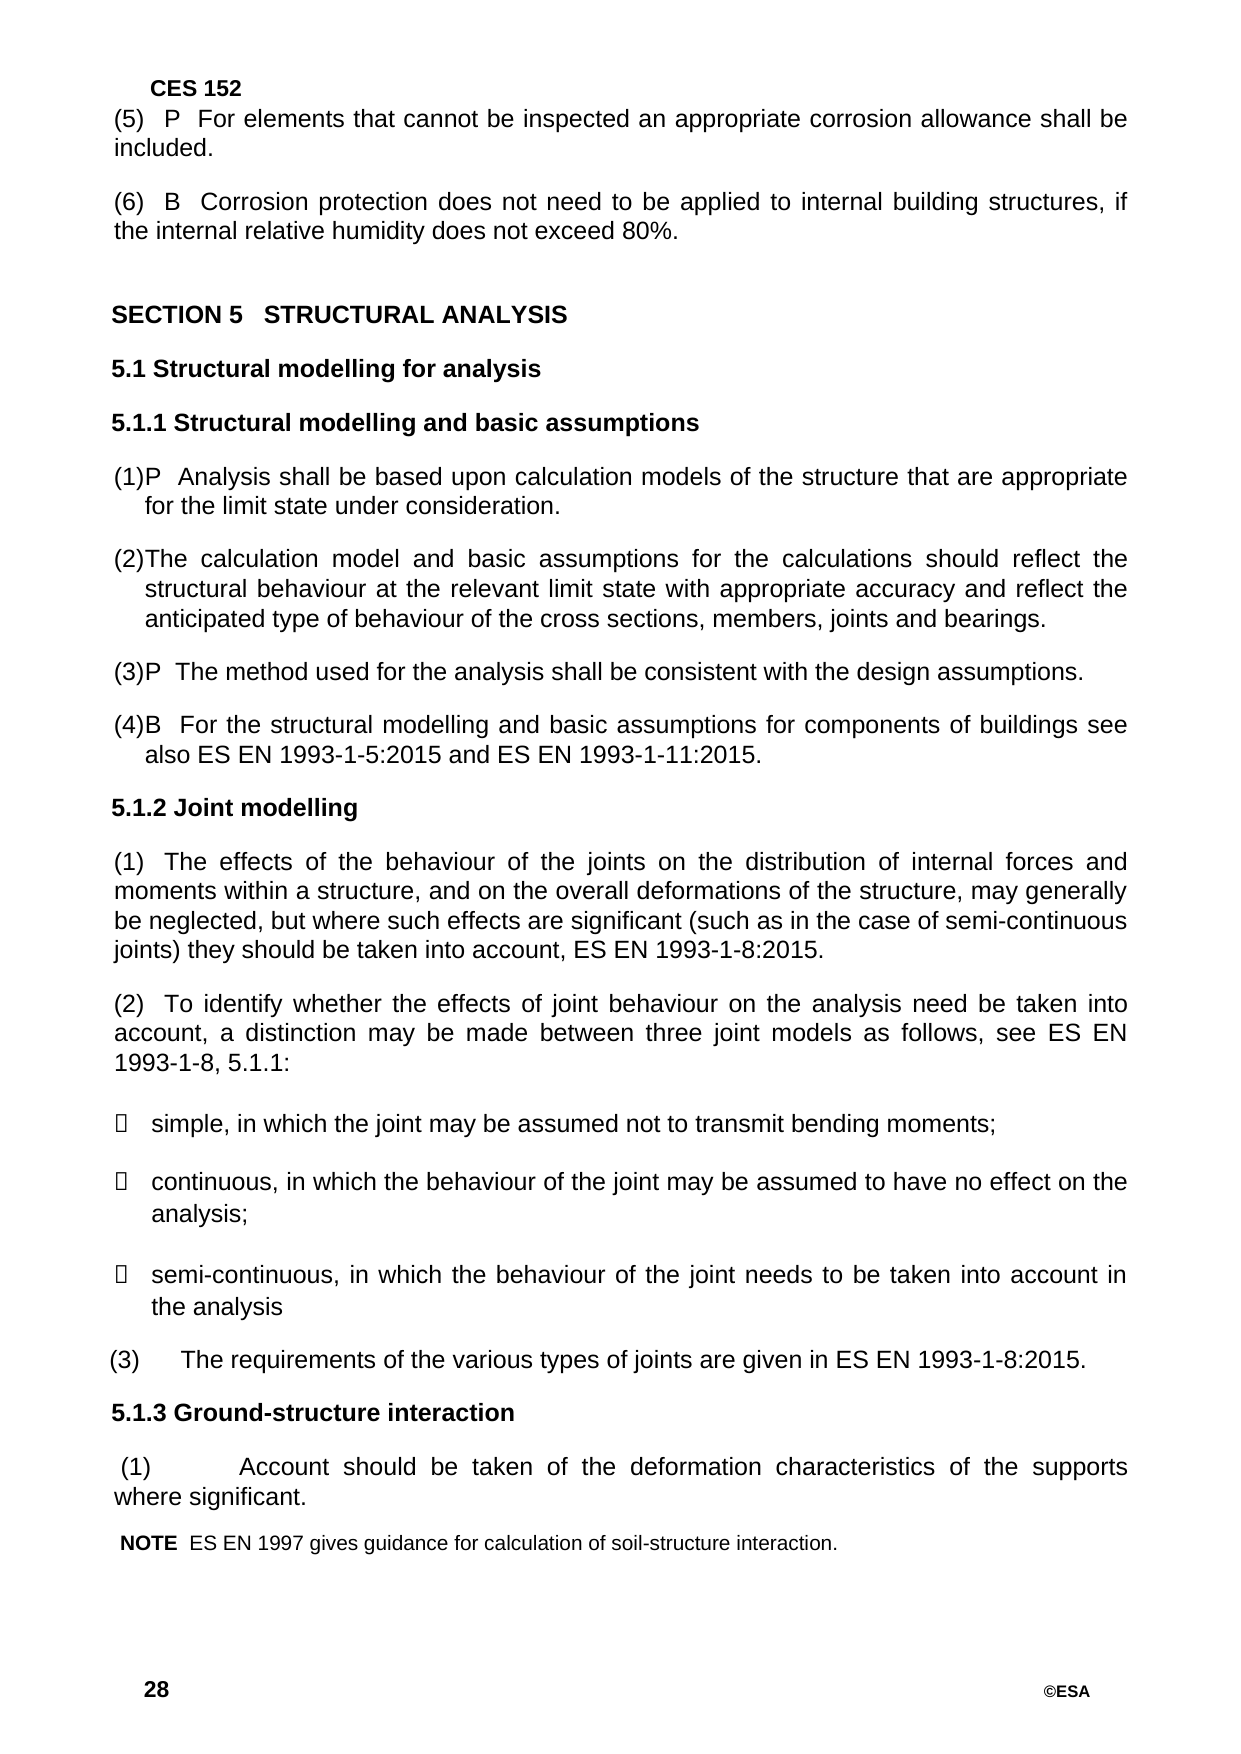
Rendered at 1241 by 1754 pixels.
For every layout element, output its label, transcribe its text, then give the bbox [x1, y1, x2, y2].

subtitle SECTION 5 STRUCTURAL ANALYSIS [111, 301, 1140, 329]
list B For the structural modelling and basic assumptions for components of buildings see also ES EN 1993-1-5:2015 and ES EN 1993-1-11:2015. [113, 710, 1129, 768]
list To identify whether the effects of joint behaviour on the analysis need be taken into account, a distinction may be made between three joint models as follows, see ES EN 1993-1-8, 5.1.1: [113, 989, 1129, 1077]
list B Corrosion protection does not need to be applied to internal building structures, if the internal relative humidity does not exceed 80%. [113, 187, 1129, 245]
subtitle 5.1.1 Structural modelling and basic assumptions [111, 408, 1140, 437]
list simple, in which the joint may be assumed not to transmit bending moments; [113, 1105, 1129, 1139]
list continuous, in which the behaviour of the joint may be assumed to have no effect on the analysis; [113, 1164, 1129, 1228]
text (1) Account should be taken of the deformation characteristics of the supports where significant. [113, 1452, 1129, 1510]
subtitle 5.1.3 Ground-structure interaction [111, 1398, 1140, 1427]
list P For elements that cannot be inspected an appropriate corrosion allowance shall be included. [113, 104, 1129, 162]
subtitle 5.1 Structural modelling for analysis [111, 354, 1140, 383]
list The calculation model and basic assumptions for the calculations should reflect the structural behaviour at the relevant limit state with appropriate accuracy and reflect the anticipated type of behaviour of the cross sections, members, joints and bearings. [113, 544, 1129, 632]
list semi-continuous, in which the behaviour of the joint needs to be taken into account in the analysis [113, 1257, 1129, 1320]
text NOTE ES EN 1997 gives guidance for calculation of soil-structure interaction. [114, 1531, 1129, 1555]
subtitle 5.1.2 Joint modelling [111, 793, 1140, 822]
list P The method used for the analysis shall be consistent with the design assumptions. [113, 657, 1129, 686]
text (3) The requirements of the various types of joints are given in ES EN 1993-1-8:2015. [89, 1345, 1142, 1374]
list The effects of the behaviour of the joints on the distribution of internal forces and moments within a structure, and on the overall deformations of the structure, may generally be neglected, but where such effects are significant (such as in the case of semi-continuous joints) they should be taken into account, ES EN 1993-1-8:2015. [113, 847, 1129, 964]
list P Analysis shall be based upon calculation models of the structure that are appropriate for the limit state under consideration. [113, 461, 1129, 520]
